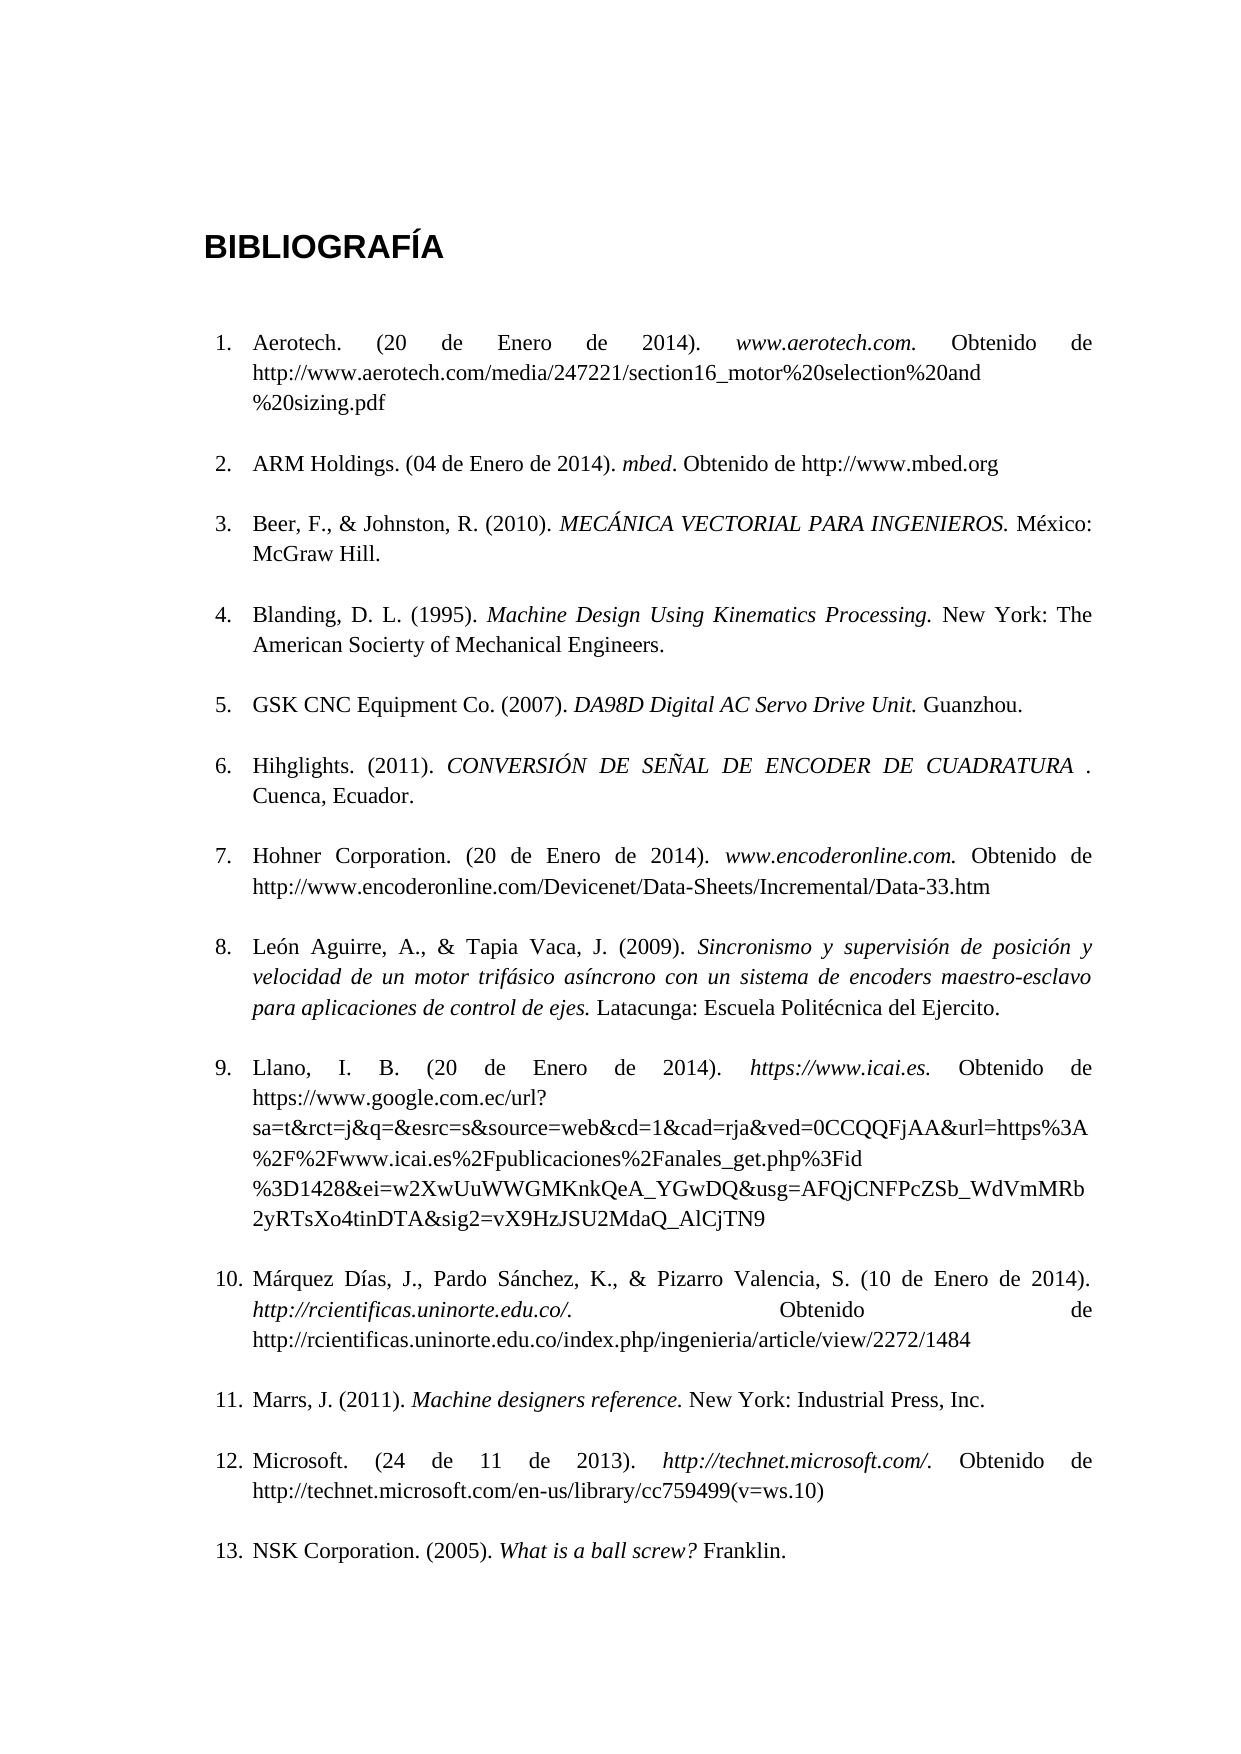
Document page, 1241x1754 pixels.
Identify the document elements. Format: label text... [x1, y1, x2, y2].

list León Aguirre, A., & Tapia Vaca, J. (2009). Sincronismo y supervisión de posición y velocidad de un motor trifásico asíncrono con un sistema de encoders maestro-esclavo para aplicaciones de control de ejes. Latacunga: Escuela Politécnica del Ejercito. [215, 933, 1092, 1020]
list Márquez Días, J., Pardo Sánchez, K., & Pizarro Valencia, S. (10 de Enero de 2014). http://rcientificas.uninorte.edu.co/. Obtenido de http://rcientificas.uninorte.edu.co/index.php/ingenieria/article/view/2272/1484 [215, 1265, 1092, 1352]
list Blanding, D. L. (1995). Machine Design Using Kinematics Processing. New York: The American Socierty of Mechanical Engineers. [215, 601, 1092, 657]
list Hihglights. (2011). CONVERSIÓN DE SEÑAL DE ENCODER DE CUADRATURA . Cuenca, Ecuador. [215, 752, 1092, 808]
list Marrs, J. (2011). Machine designers reference. New York: Industrial Press, Inc. [215, 1386, 1092, 1413]
list Llano, I. B. (20 de Enero de 2014). https://www.icai.es. Obtenido de https://www.google.com.ec/url?sa=t&rct=j&q=&esrc=s&source=web&cd=1&cad=rja&ved=0CCQQFjAA&url=https%3A%2F%2Fwww.icai.es%2Fpublicaciones%2Fanales_get.php%3Fid%3D1428&ei=w2XwUuWWGMKnkQeA_YGwDQ&usg=AFQjCNFPcZSb_WdVmMRb2yRTsXo4tinDTA&sig2=vX9HzJSU2MdaQ_AlCjTN9 [215, 1054, 1092, 1231]
list NSK Corporation. (2005). What is a ball screw? Franklin. [215, 1537, 1092, 1564]
list Microsoft. (24 de 11 de 2013). http://technet.microsoft.com/. Obtenido de http://technet.microsoft.com/en-us/library/cc759499(v=ws.10) [215, 1447, 1092, 1503]
list GSK CNC Equipment Co. (2007). DA98D Digital AC Servo Drive Unit. Guanzhou. [215, 691, 1092, 718]
list Hohner Corporation. (20 de Enero de 2014). www.encoderonline.com. Obtenido de http://www.encoderonline.com/Devicenet/Data-Sheets/Incremental/Data-33.htm [215, 842, 1092, 899]
text BIBLIOGRAFÍA [204, 227, 1092, 266]
list Beer, F., & Johnston, R. (2010). MECÁNICA VECTORIAL PARA INGENIEROS. México: McGraw Hill. [215, 510, 1092, 567]
list Aerotech. (20 de Enero de 2014). www.aerotech.com. Obtenido de http://www.aerotech.com/media/247221/section16_motor%20selection%20and%20sizing.pdf [215, 329, 1092, 416]
list ARM Holdings. (04 de Enero de 2014). mbed. Obtenido de http://www.mbed.org [215, 450, 1092, 476]
